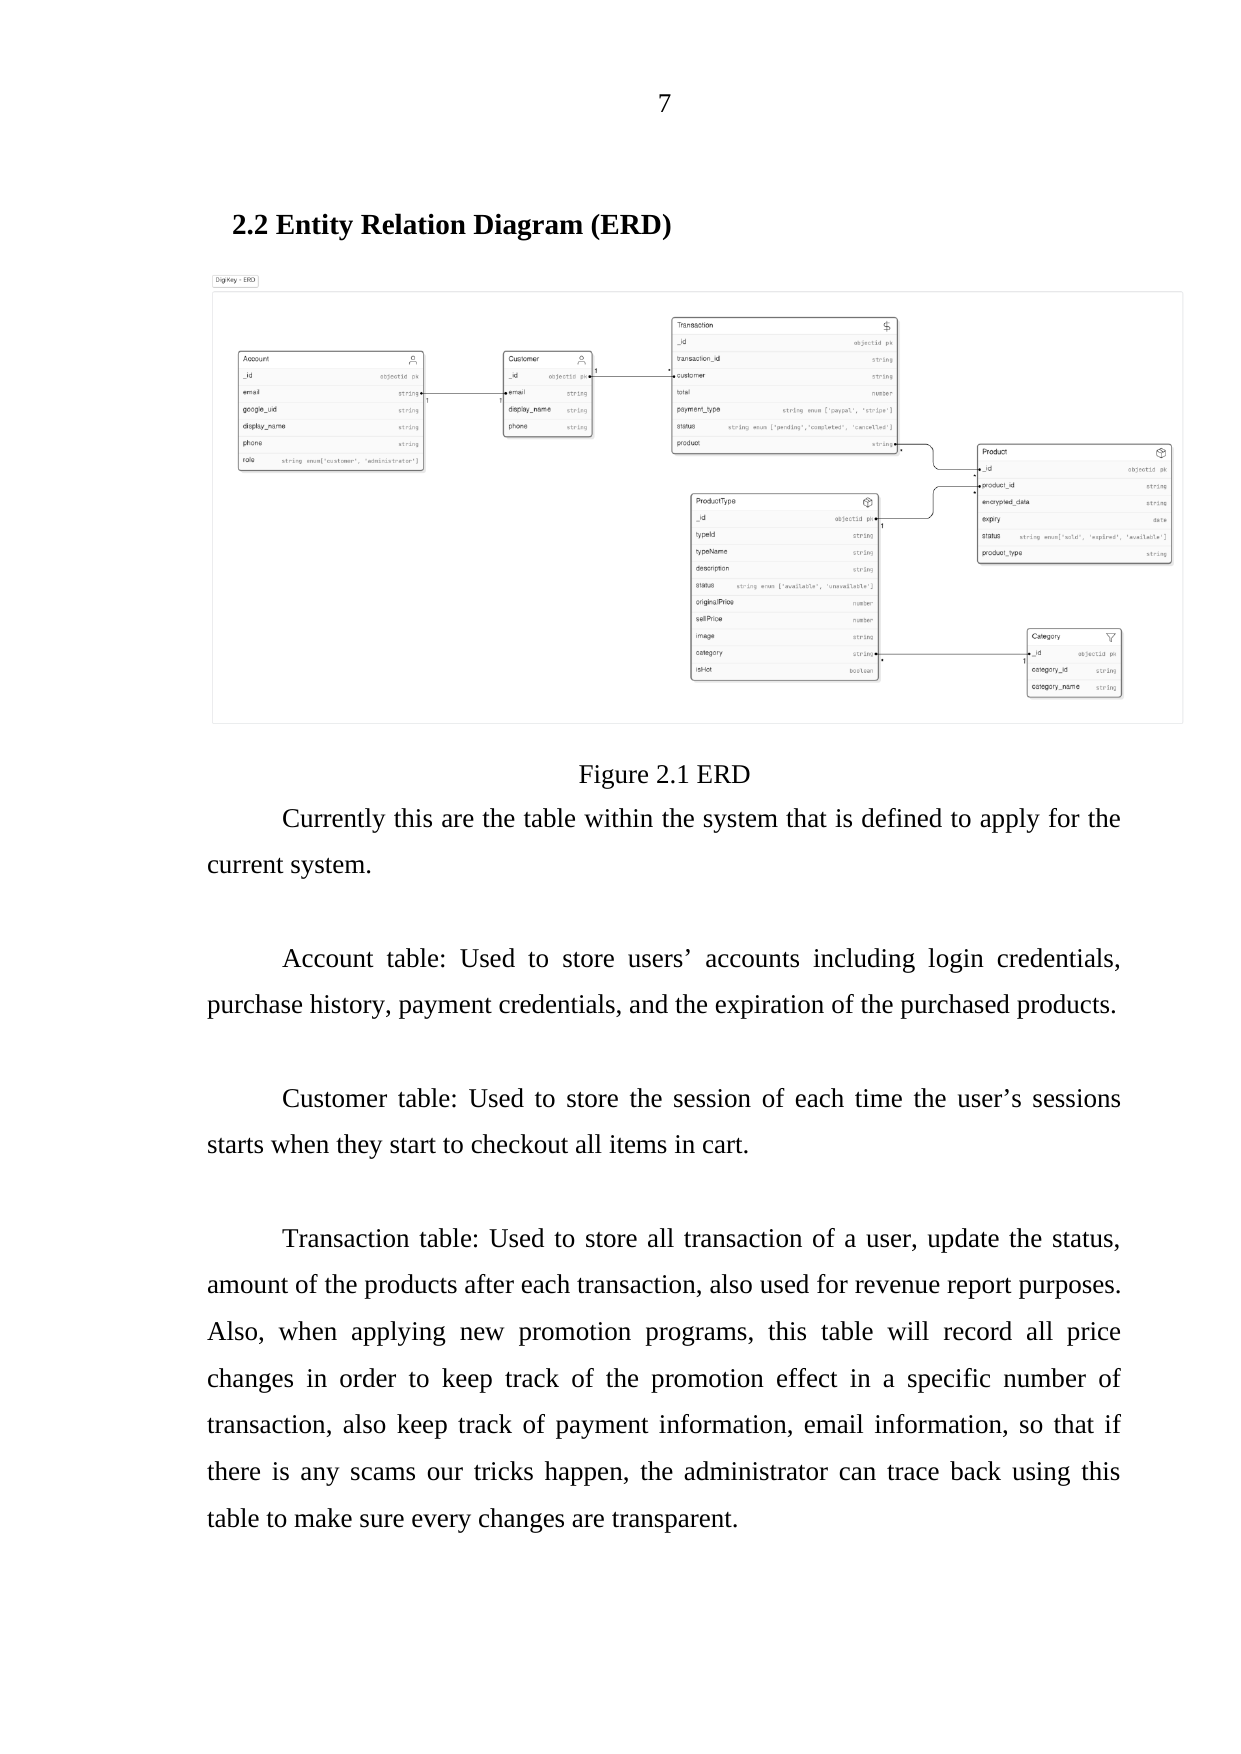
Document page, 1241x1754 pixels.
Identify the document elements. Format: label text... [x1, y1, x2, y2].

text Currently this are the table within the system that is defined to apply for the current system. [207, 802, 1122, 879]
text Customer table: Used to store the session of each time the user’s sessions starts when they start to checkout all items in cart. [207, 1082, 1122, 1159]
text Figure 2.1 ERD [207, 758, 1122, 789]
text Account table: Used to store users’ accounts including login credentials, purchase history, payment credentials, and the expiration of the purchased products. [207, 942, 1122, 1019]
text Transaction table: Used to store all transaction of a user, update the status, amount of the products after each transaction, also used for revenue report purposes. Also, when applying new promotion programs, this table will record all price changes in order to keep track of the promotion effect in a specific number of transaction, also keep track of payment information, email information, so that if there is any scams our tricks happen, the administrator can trace back using this table to make sure every changes are transparent. [207, 1222, 1122, 1533]
picture [206, 269, 1189, 730]
subtitle Entity Relation Diagram (ERD) [232, 207, 1122, 240]
